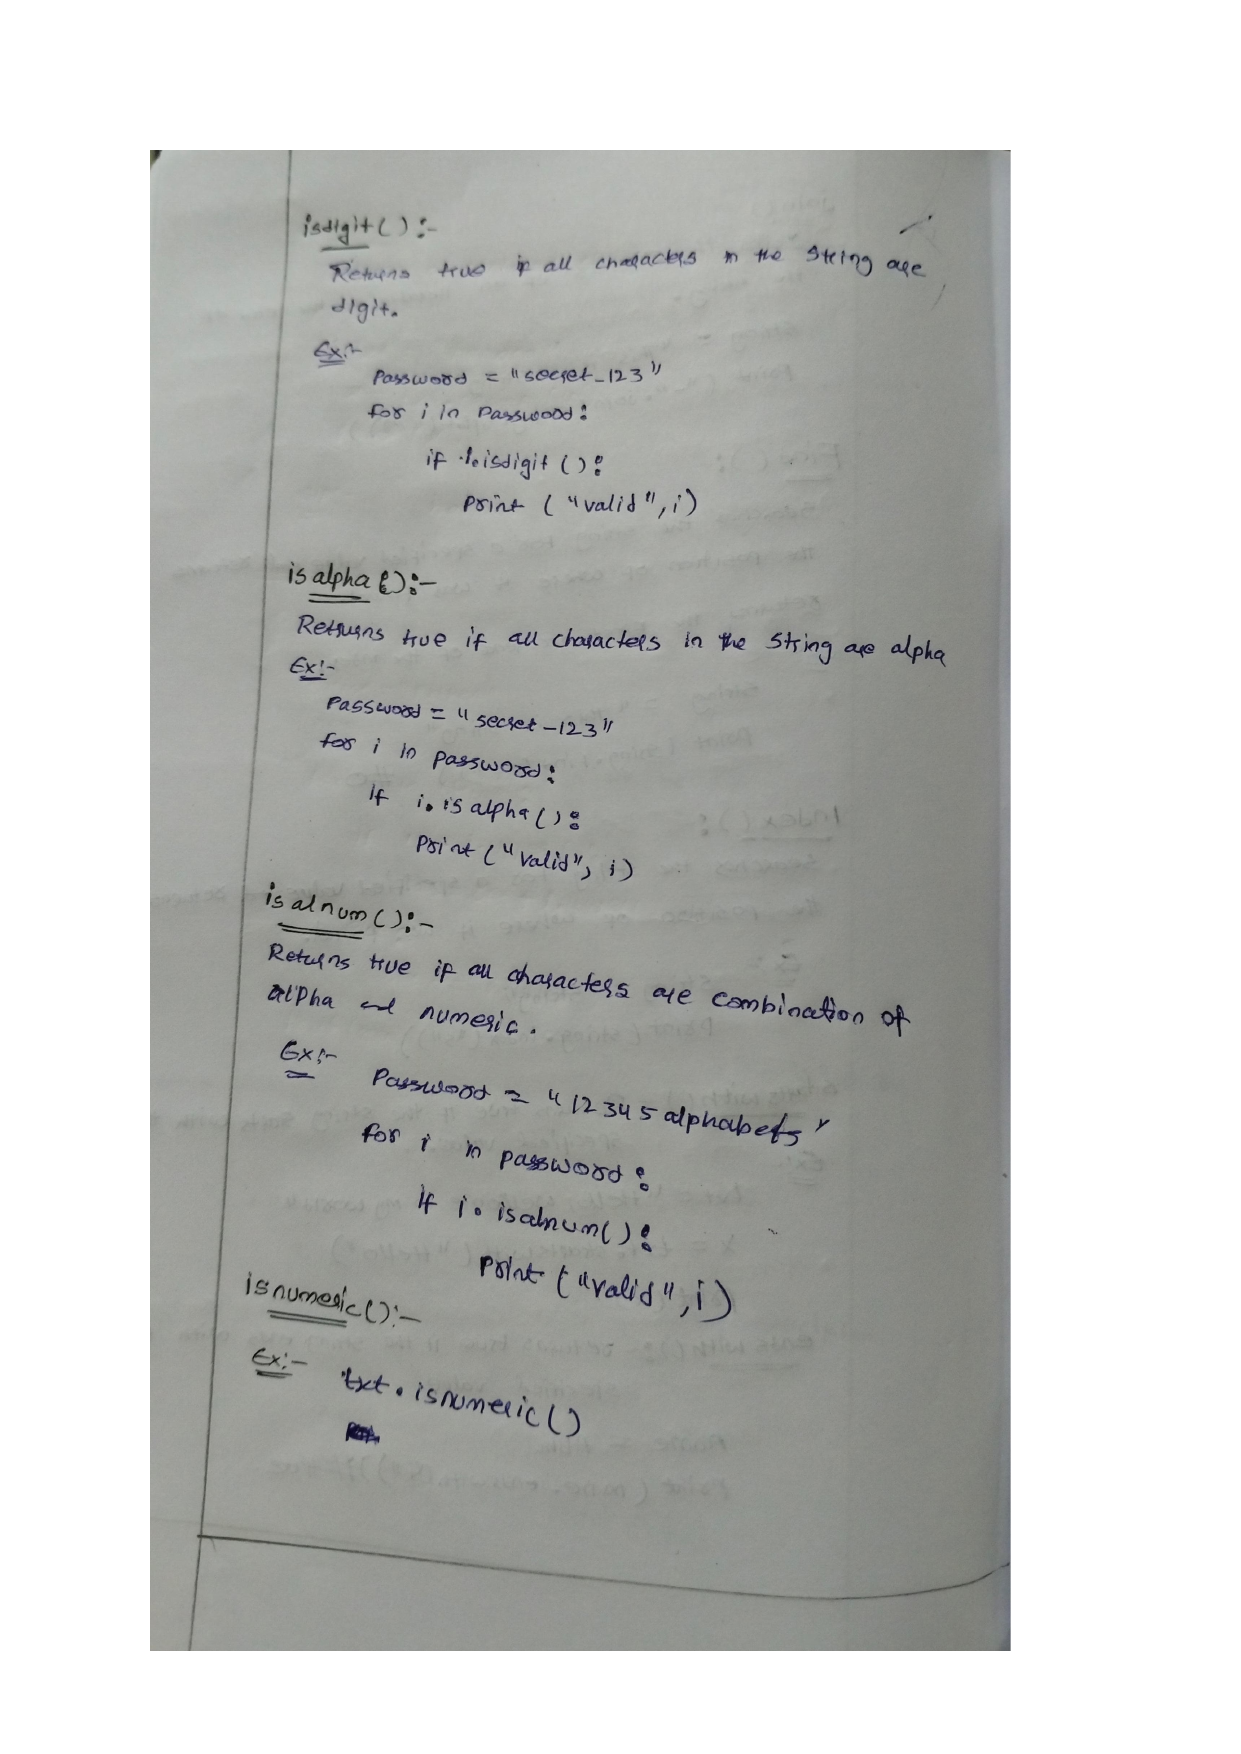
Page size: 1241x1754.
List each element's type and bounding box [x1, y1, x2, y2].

picture [150, 150, 1011, 1651]
